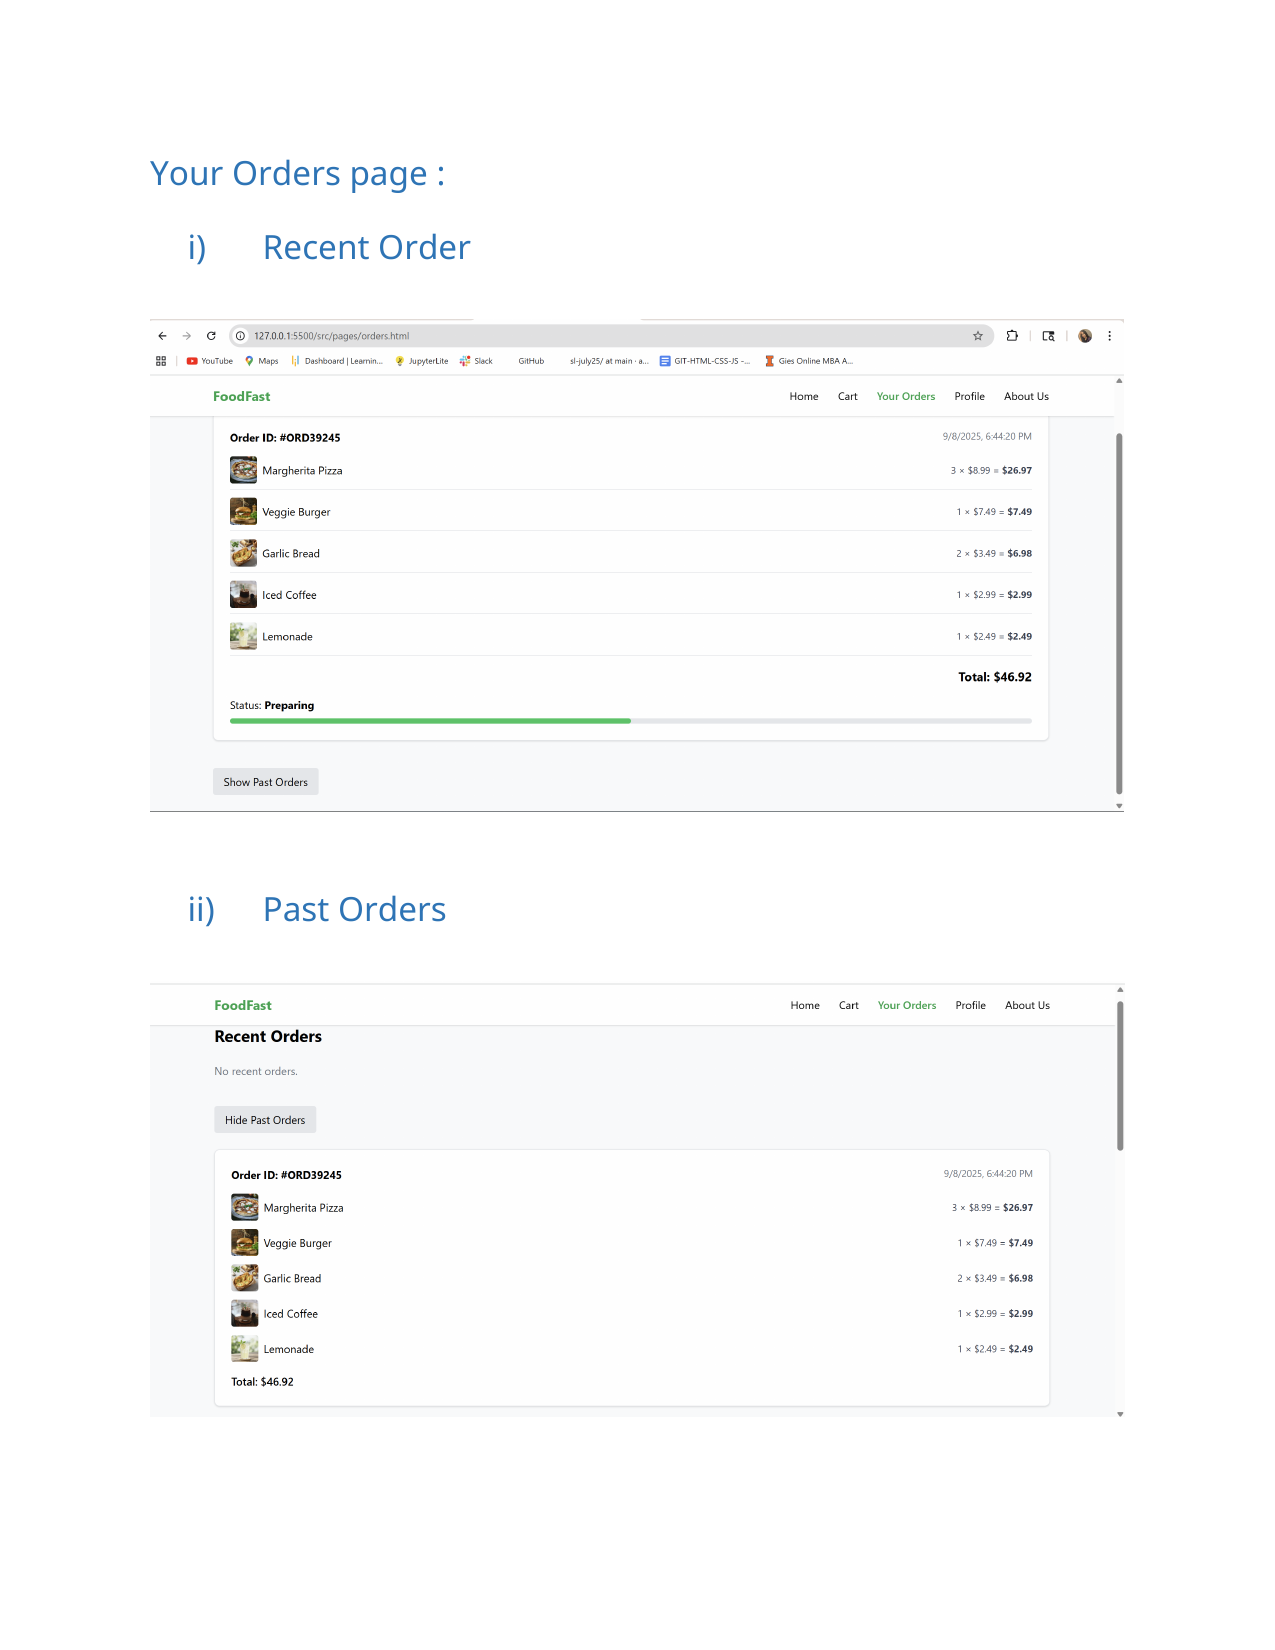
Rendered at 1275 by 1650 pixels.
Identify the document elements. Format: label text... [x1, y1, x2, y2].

subtitle Your Orders page : [150, 150, 1125, 195]
picture [150, 319, 1124, 812]
subtitle Past Orders [187, 886, 1125, 931]
picture [150, 981, 1125, 1417]
subtitle Recent Order [187, 224, 1125, 269]
